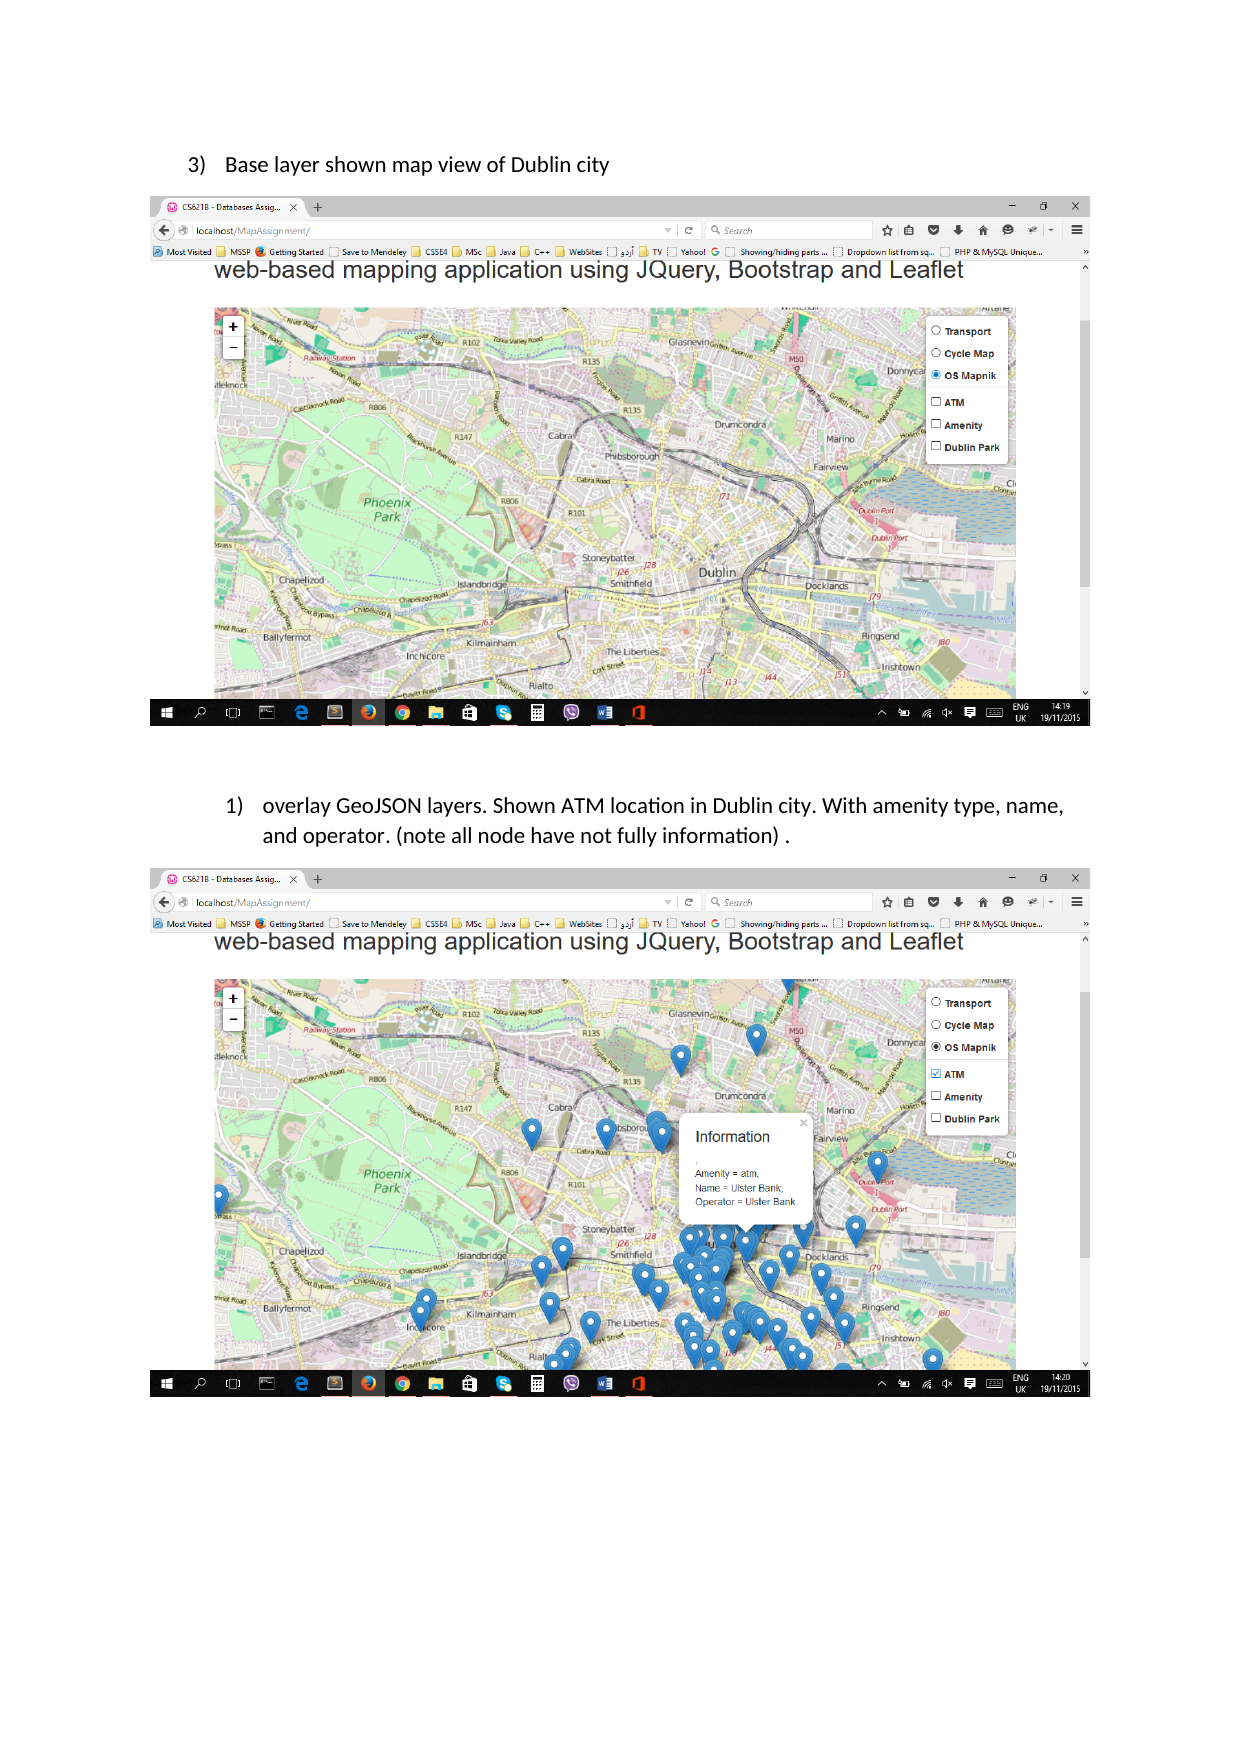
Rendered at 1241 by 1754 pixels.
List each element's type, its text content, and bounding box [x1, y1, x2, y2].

list Base layer shown map view of Dublin city [187, 150, 1090, 178]
picture [150, 196, 1091, 726]
picture [150, 868, 1091, 1397]
list overlay GeoJSON layers. Shown ATM location in Dublin city. With amenity type, name, and operator. (note all node have not fully information) . [225, 791, 1090, 849]
